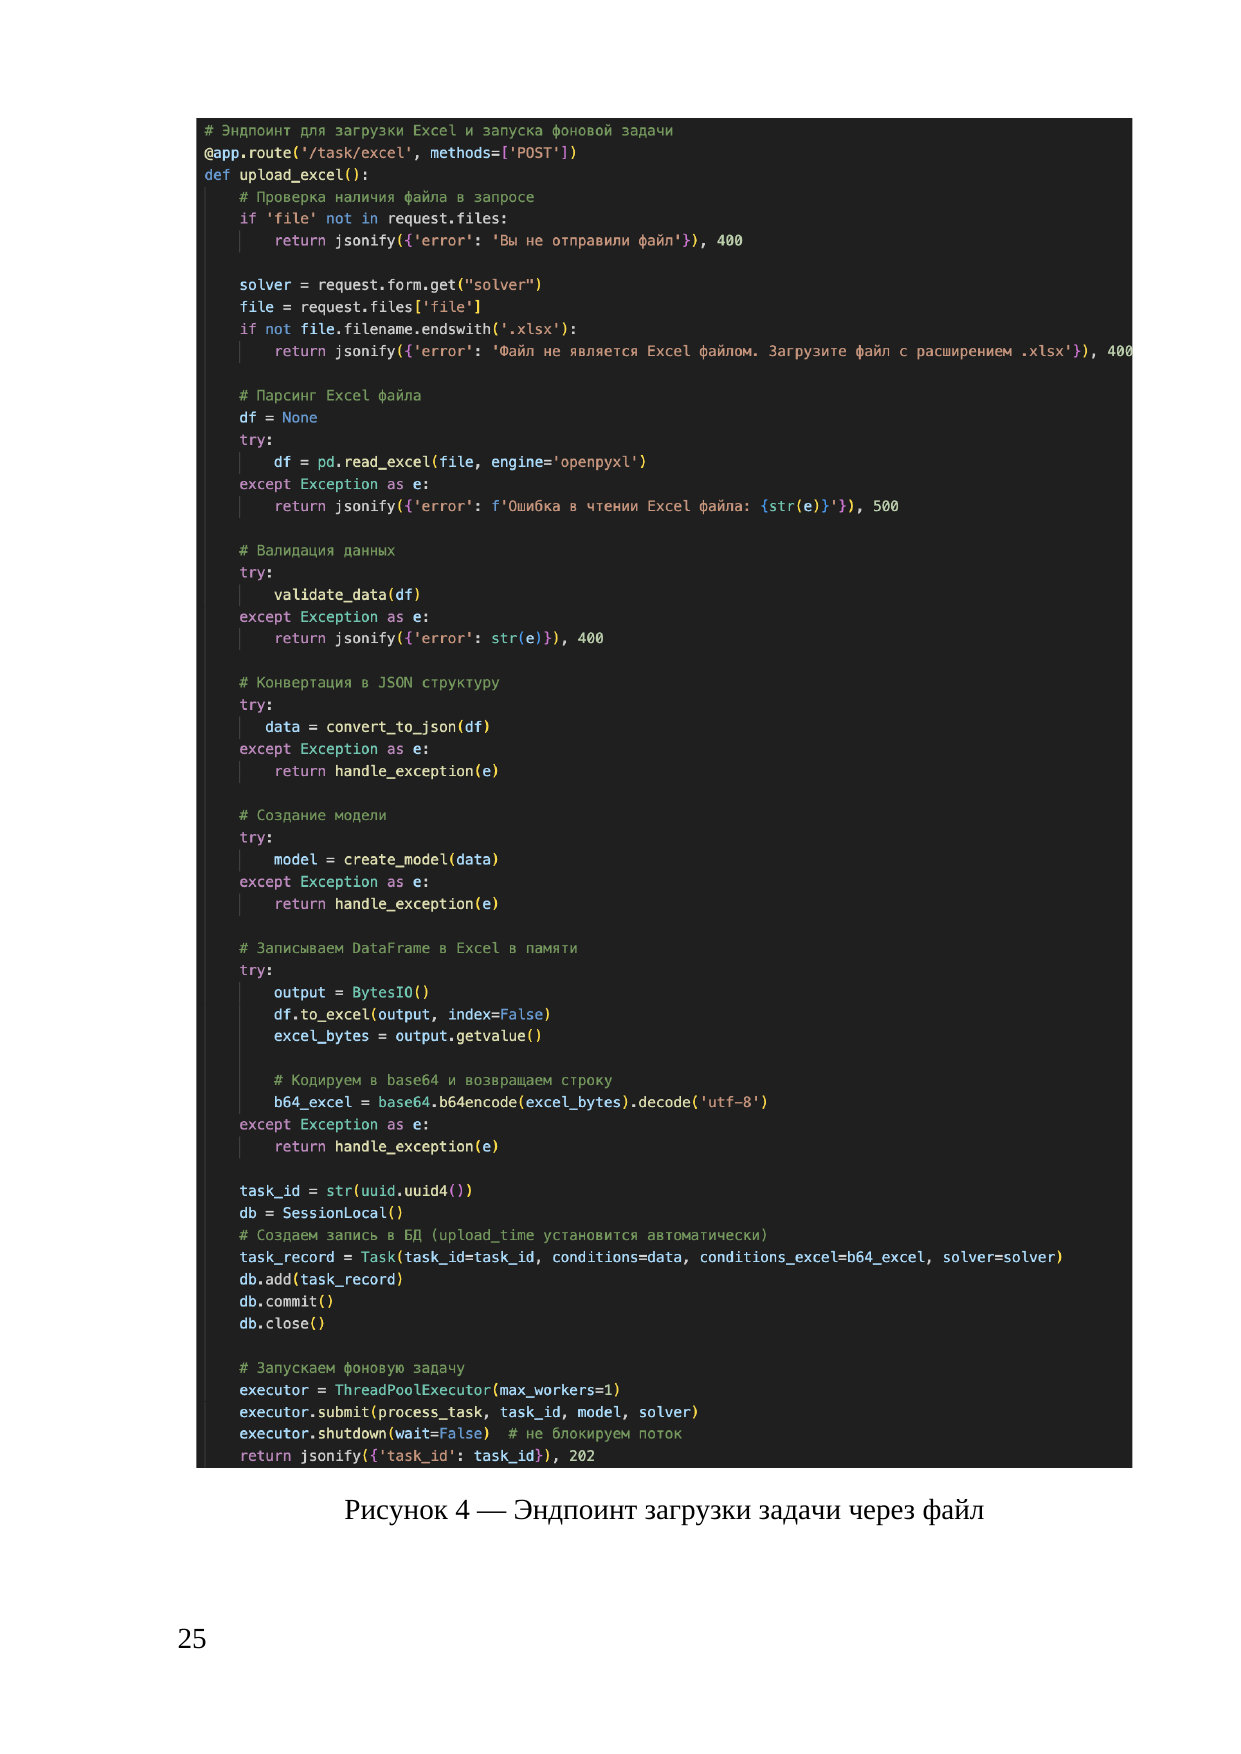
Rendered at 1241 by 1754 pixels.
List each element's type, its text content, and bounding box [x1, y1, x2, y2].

picture [196, 118, 1133, 1468]
text Рисунок 4 — Эндпоинт загрузки задачи через файл [177, 1492, 1152, 1526]
